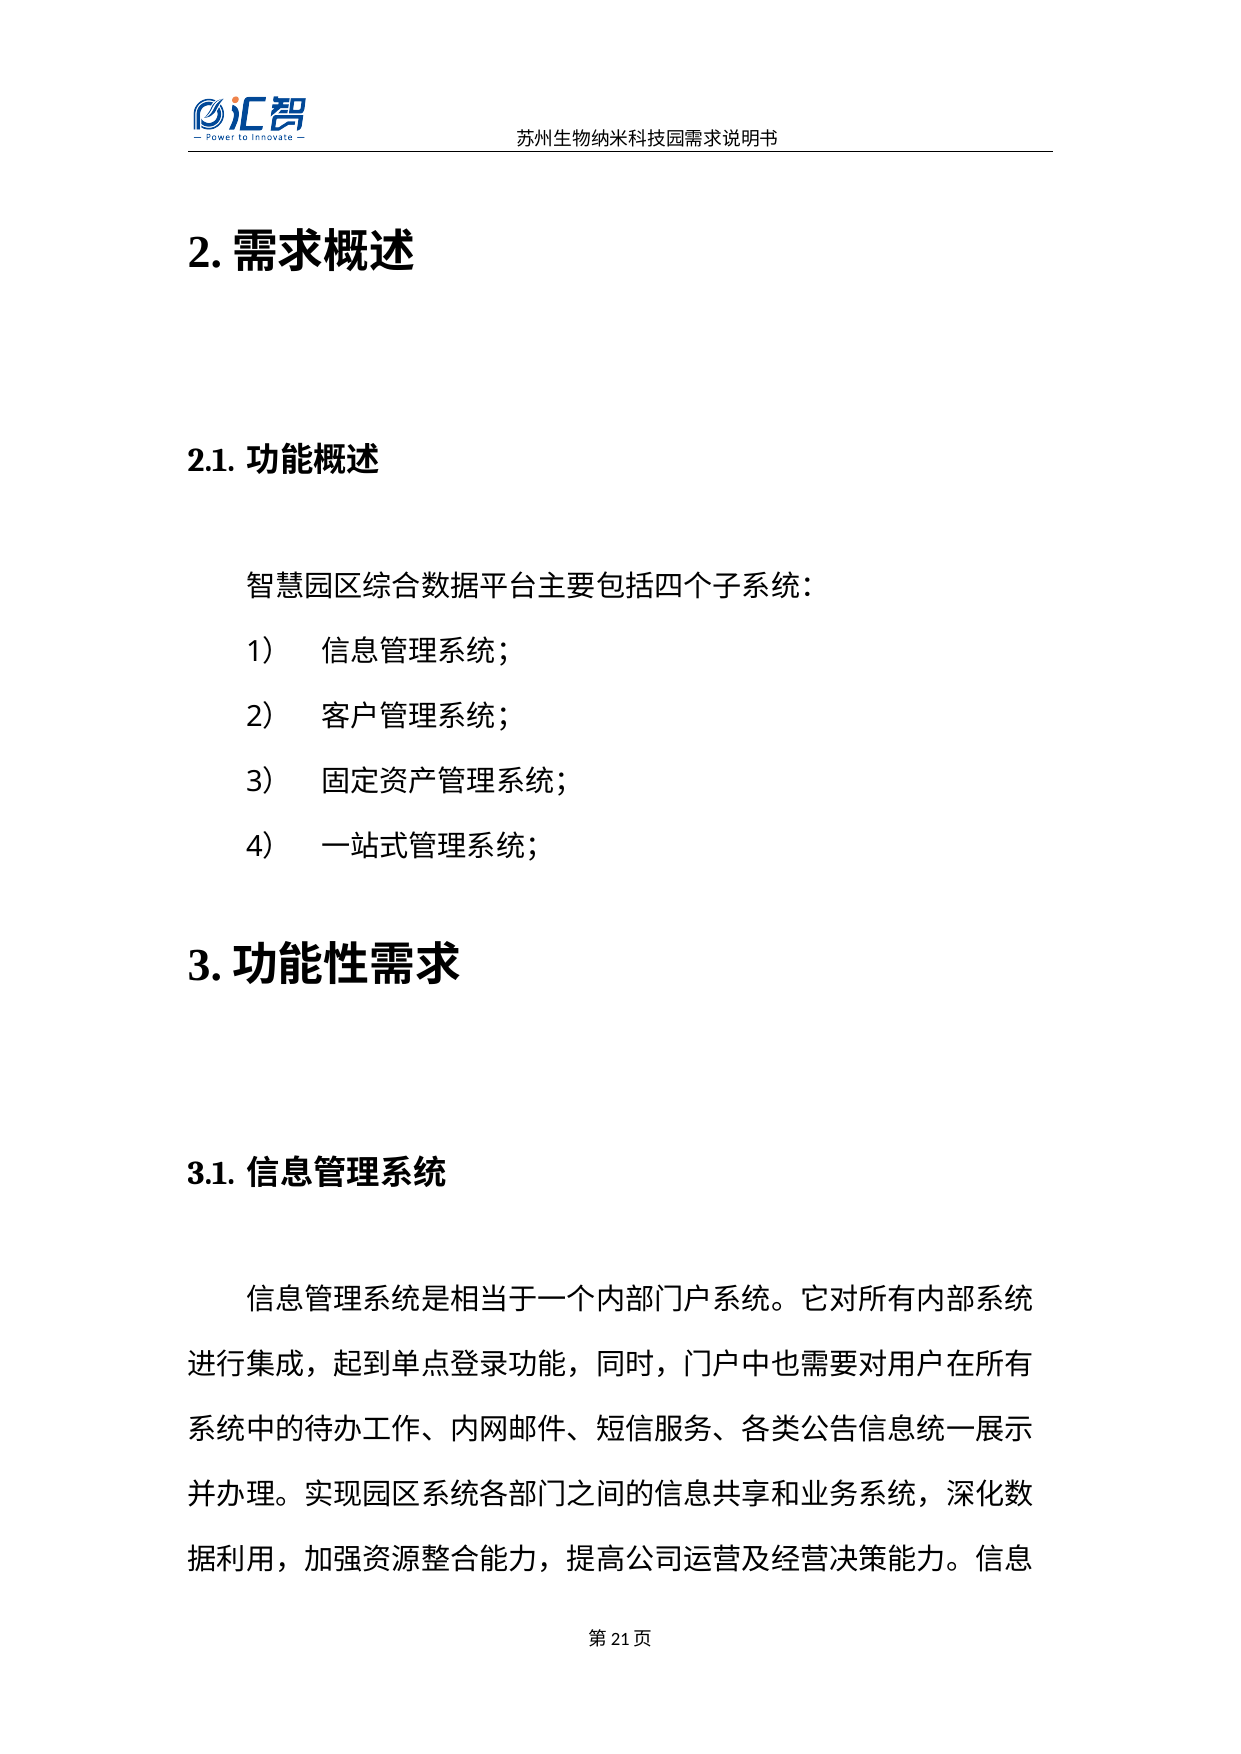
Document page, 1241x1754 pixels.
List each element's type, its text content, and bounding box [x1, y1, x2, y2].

list 固定资产管理系统； [246, 746, 1053, 811]
list 客户管理系统； [246, 681, 1053, 746]
subtitle 功能概述 [187, 424, 1053, 489]
text 智慧园区综合数据平台主要包括四个子系统： [187, 551, 1053, 616]
subtitle 功能性需求 [187, 912, 1053, 1009]
list 一站式管理系统； [246, 811, 1053, 876]
picture [187, 88, 313, 146]
list 信息管理系统； [246, 616, 1053, 681]
subtitle 信息管理系统 [187, 1137, 1053, 1202]
subtitle 需求概述 [187, 199, 1053, 296]
